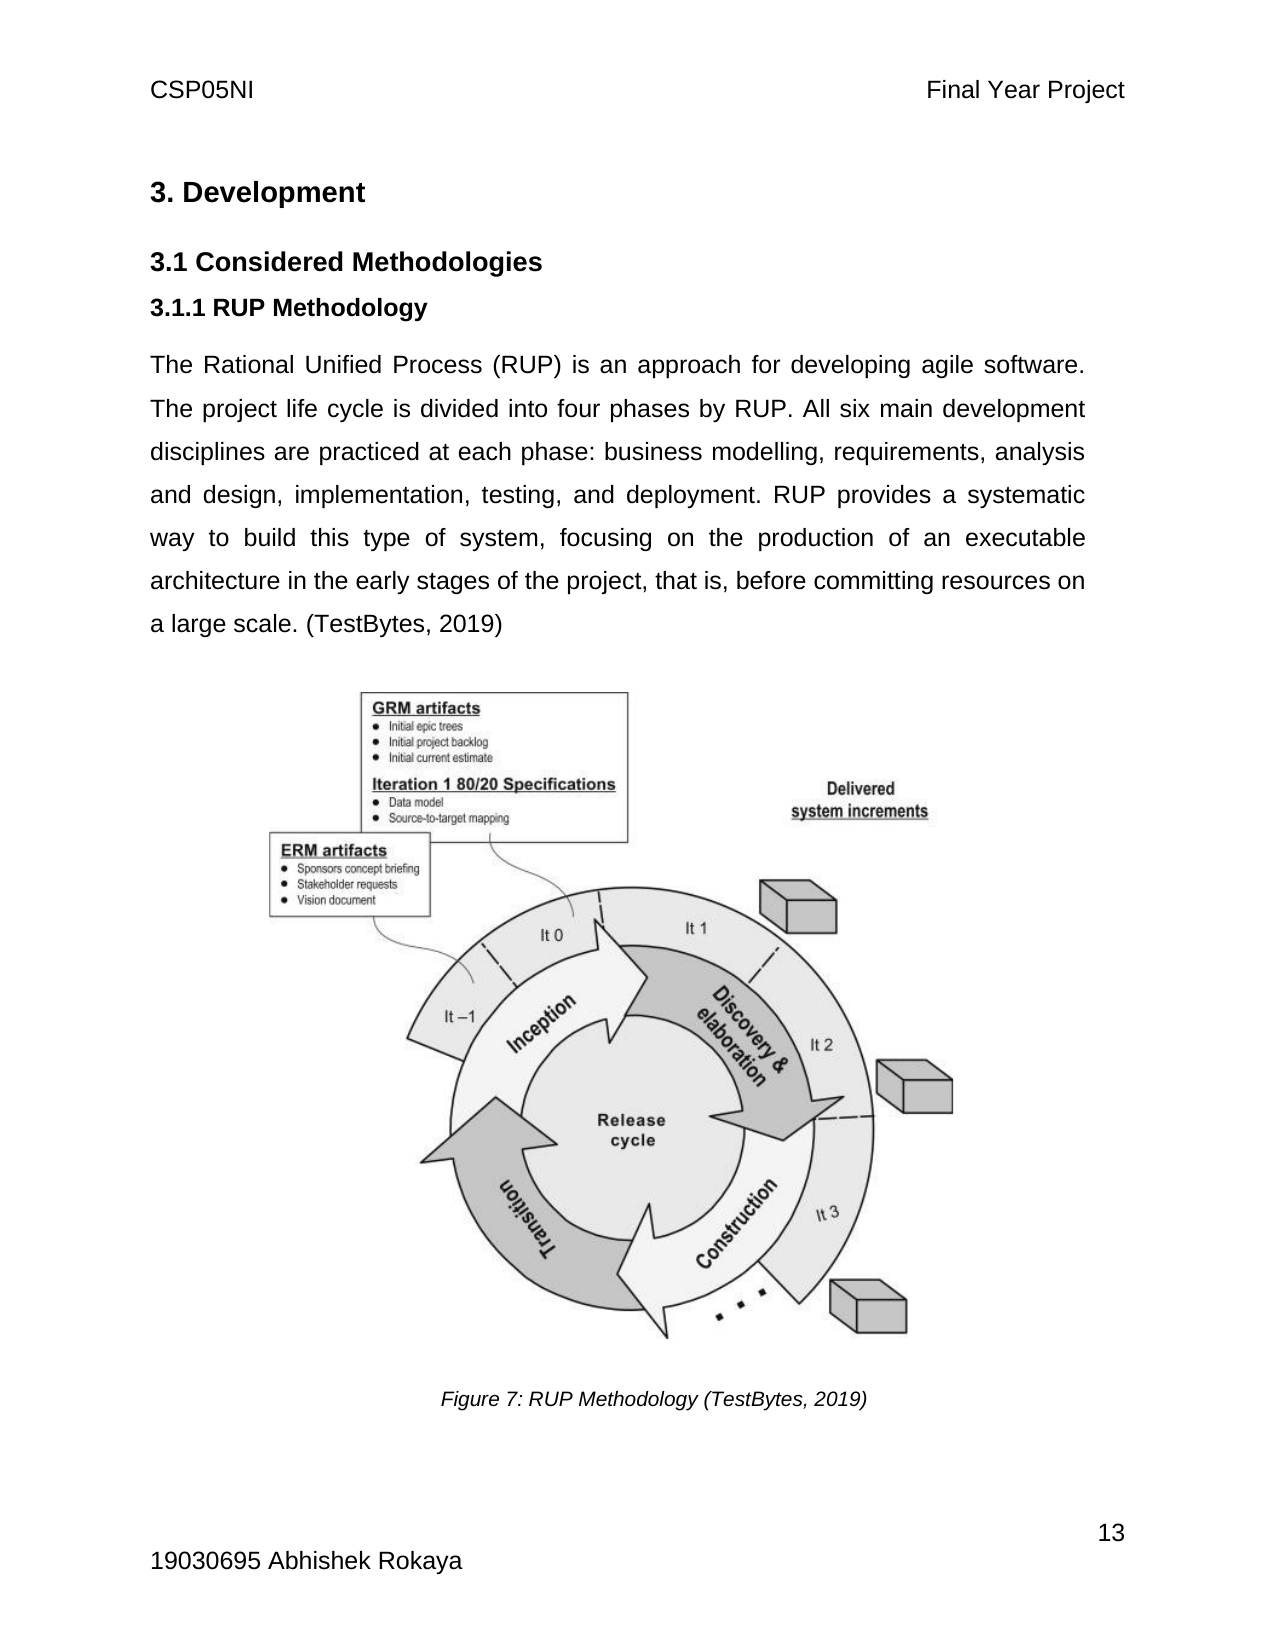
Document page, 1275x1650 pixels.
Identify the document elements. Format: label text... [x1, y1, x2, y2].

subtitle 3. Development [150, 175, 1125, 208]
picture [269, 692, 954, 1339]
subtitle 3.1 Considered Methodologies [150, 246, 1125, 277]
text 3.1.1 RUP Methodology [150, 293, 1125, 322]
text The Rational Unified Process (RUP) is an approach for developing agile software. The project life cycle is divided into four phases by RUP. All six main development disciplines are practiced at each phase: business modelling, requirements, analysis and design, implementation, testing, and deployment. RUP provides a systematic way to build this type of system, focusing on the production of an executable architecture in the early stages of the project, that is, before committing resources on a large scale. [150, 351, 1087, 638]
text Figure 7: RUP Methodology [375, 1386, 1125, 1410]
